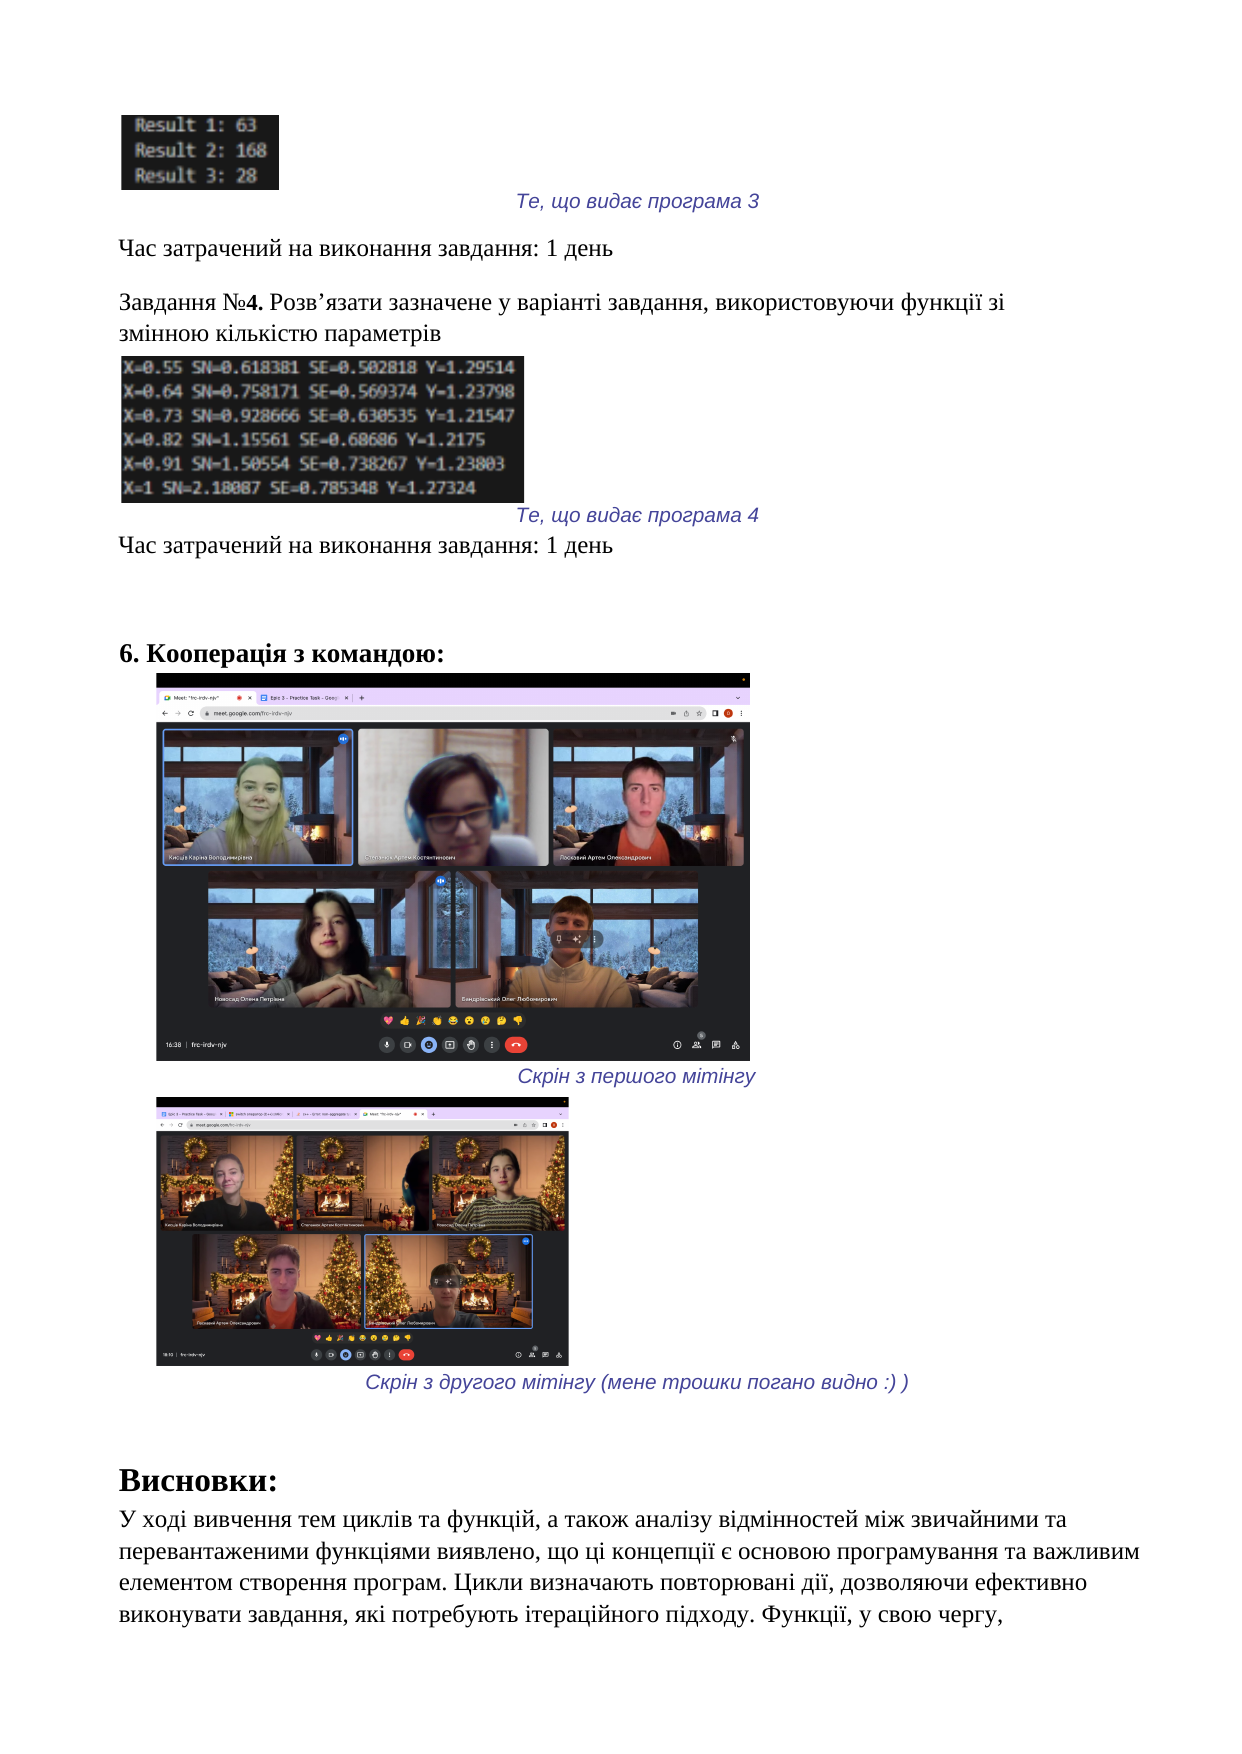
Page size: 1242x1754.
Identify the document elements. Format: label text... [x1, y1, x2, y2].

text Час затрачений на виконання завдання: 1 день [118, 530, 1157, 559]
text 6. Кооперація з командою: [119, 637, 1157, 669]
text Те, що видає програма 4 [118, 503, 1157, 527]
text Те, що видає програма 3 [118, 189, 1157, 213]
text Висновки: [119, 1460, 1157, 1498]
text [118, 1504, 1143, 1628]
text Скрін з другого мітінгу (мене трошки погано видно :) ) [118, 1370, 1157, 1394]
picture [121, 115, 279, 190]
picture [156, 673, 750, 1061]
text Скрін з першого мітінгу [118, 1064, 1157, 1088]
picture [121, 356, 525, 503]
text Завдання №4. Розв’язати зазначене у варіанті завдання, використовуючи функції зі змінною кількістю параметрів [118, 287, 1100, 347]
picture [156, 1097, 569, 1366]
text Час затрачений на виконання завдання: 1 день [118, 233, 1157, 262]
